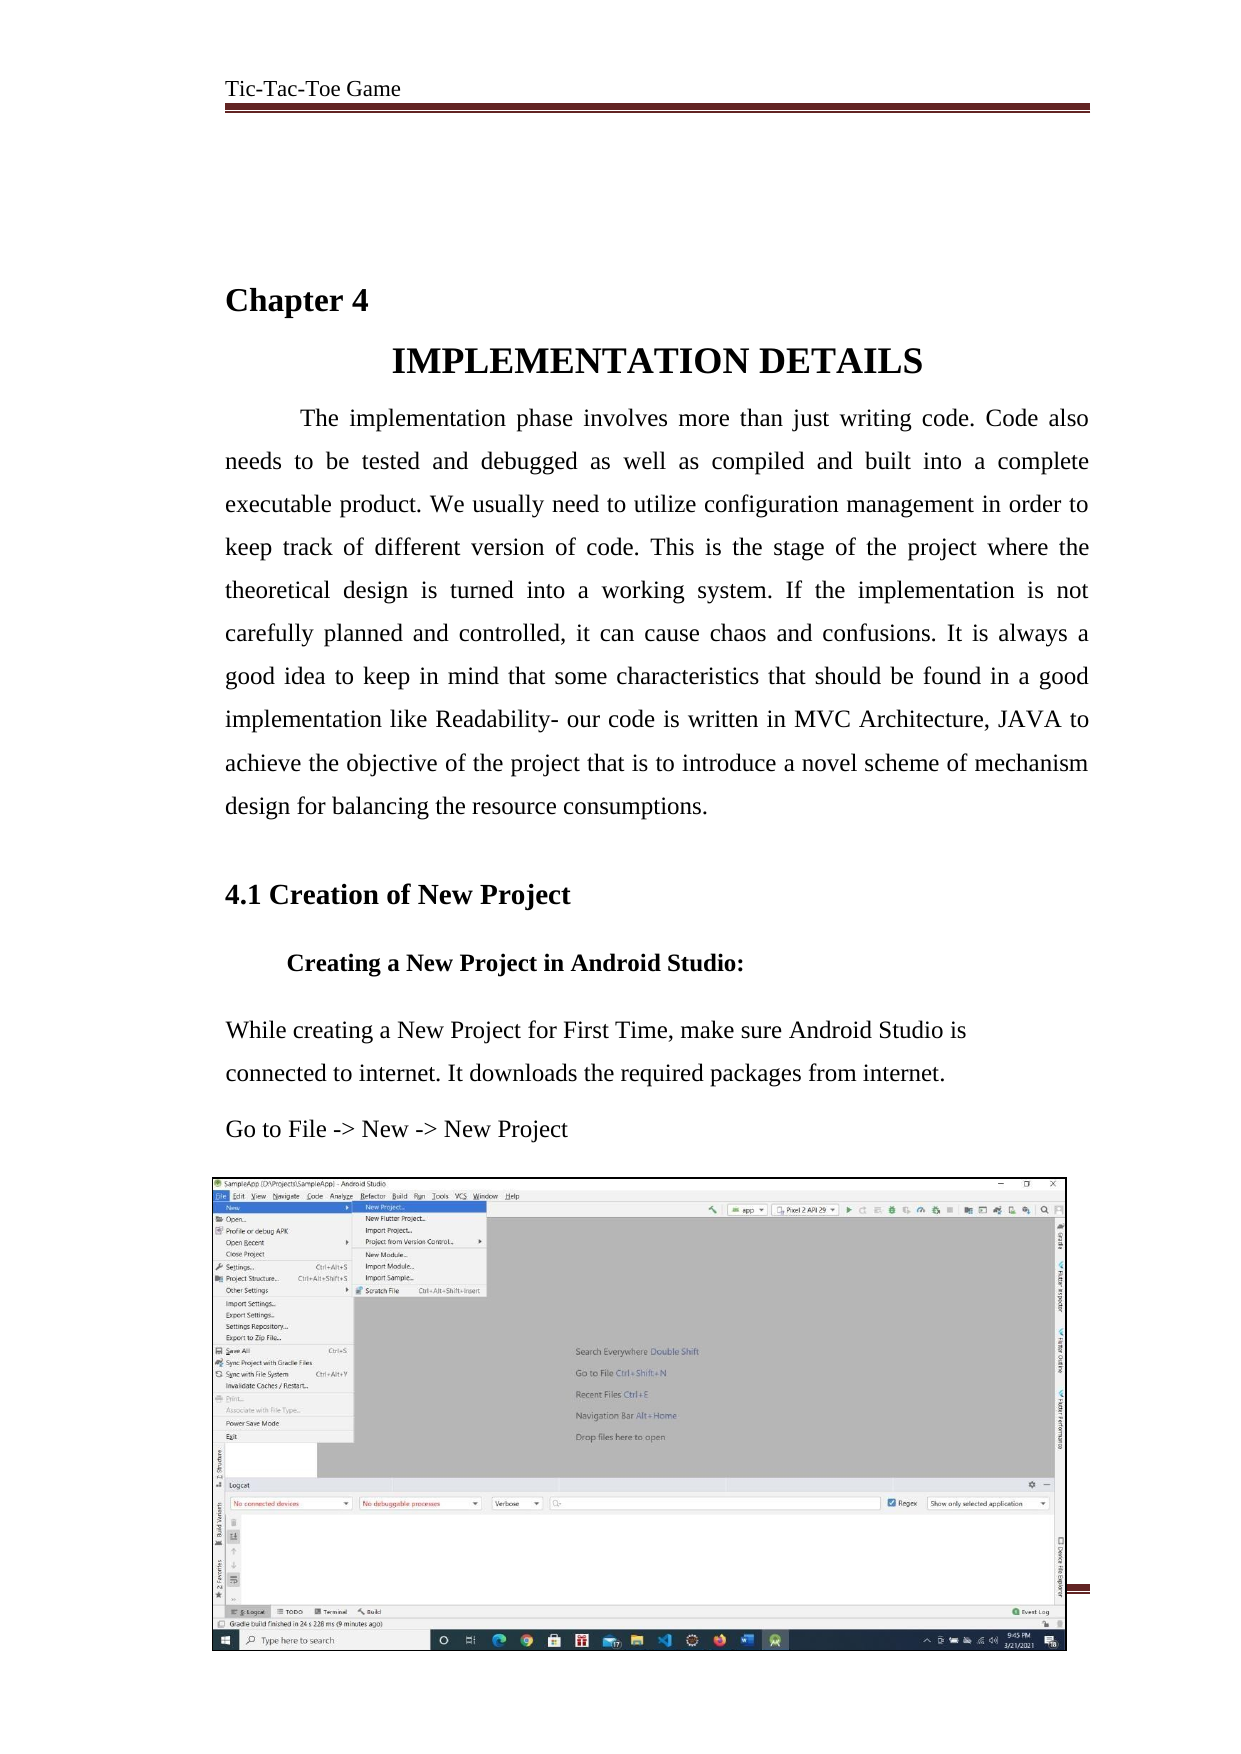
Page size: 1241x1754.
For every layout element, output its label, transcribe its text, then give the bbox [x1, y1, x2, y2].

text Go to File -> New -> New Project [225, 1114, 1090, 1143]
text While creating a New Project for First Time, make sure Android Studio is connected to internet. It downloads the required packages from internet. [225, 1015, 1050, 1087]
text IMPLEMENTATION DETAILS [225, 338, 1090, 381]
text Chapter 4 [225, 281, 1090, 319]
text 4.1 Creation of New Project [225, 877, 1090, 911]
subtitle Creating a New Project in Android Studio: [286, 948, 1090, 977]
text The implementation phase involves more than just writing code. Code also needs to be tested and debugged as well as compiled and built into a complete executable product. We usually need to utilize configuration management in order to keep track of different version of code. This is the stage of the project where the theoretical design is turned into a working system. If the implementation is not carefully planned and controlled, it can cause chaos and confusions. It is always a good idea to keep in mind that some characteristics that should be found in a good implementation like Readability- our code is written in MVC Architecture, JAVA to achieve the objective of the project that is to introduce a novel scheme of mechanism design for balancing the resource consumptions. [225, 403, 1090, 819]
picture [213, 1179, 1065, 1650]
